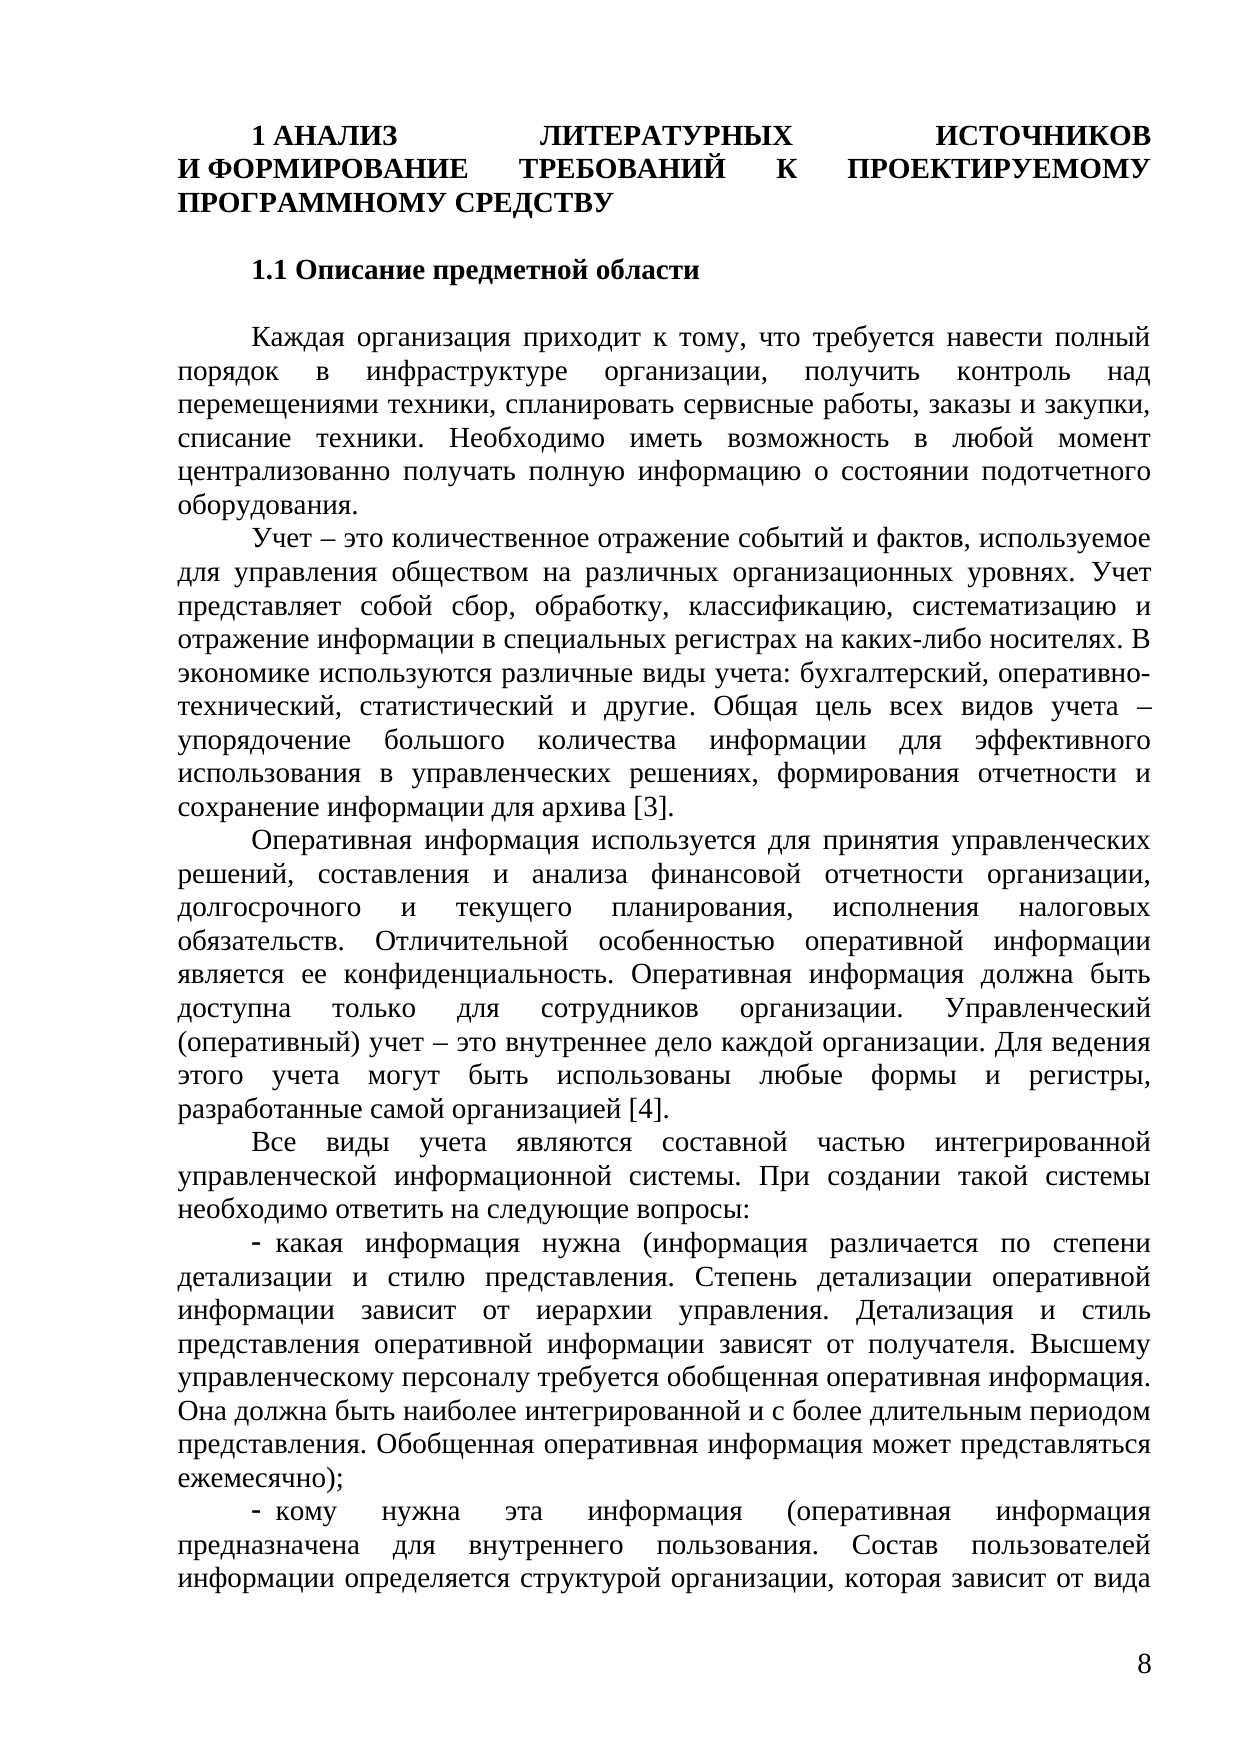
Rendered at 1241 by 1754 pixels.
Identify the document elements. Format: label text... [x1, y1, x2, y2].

subtitle 1.1 Описание предметной области [177, 252, 1152, 286]
text Все виды учета являются составной частью интегрированной управленческой информационной системы. При создании такой системы необходимо ответить на следующие вопросы: [177, 1124, 1152, 1225]
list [177, 1493, 1152, 1594]
text Оперативная информация используется для принятия управленческих решений, составления и анализа финансовой отчетности организации, долгосрочного и текущего планирования, исполнения налоговых обязательств. Отличительной особенностью оперативной информации является ее конфиденциальность. Оперативная информация должна быть доступна только для сотрудников организации. Управленческий (оперативный) учет – это внутреннее дело каждой организации. Для ведения этого учета могут быть использованы любые формы и регистры, разработанные самой организацией [4]. [177, 822, 1152, 1124]
text Каждая организация приходит к тому, что требуется навести полный порядок в инфраструктуре организации, получить контроль над перемещениями техники, спланировать сервисные работы, заказы и закупки, списание техники. Необходимо иметь возможность в любой момент централизованно получать полную информацию о состоянии подотчетного оборудования. [177, 319, 1152, 521]
list какая информация нужна (информация различается по степени детализации и стилю представления. Степень детализации оперативной информации зависит от иерархии управления. Детализация и стиль представления оперативной информации зависят от получателя. Высшему управленческому персоналу требуется обобщенная оперативная информация. Она должна быть наиболее интегрированной и с более длительным периодом представления. Обобщенная оперативная информация может представляться ежемесячно); [177, 1225, 1152, 1493]
text Учет – это количественное отражение событий и фактов, используемое для управления обществом на различных организационных уровнях. Учет представляет собой сбор, обработку, классификацию, систематизацию и отражение информации в специальных регистрах на каких-либо носителях. В экономике используются различные виды учета: бухгалтерский, оперативно-технический, статистический и другие. Общая цель всех видов учета – упорядочение большого количества информации для эффективного использования в управленческих решениях, формирования отчетности и сохранение информации для архива [3]. [177, 521, 1152, 822]
subtitle 1 АНАЛИЗ ЛИТЕРАТУРНЫХ ИСТОЧНИКОВ И ФОРМИРОВАНИЕ ТРЕБОВАНИЙ К ПРОЕКТИРУЕМОМУ ПРОГРАММНОМУ СРЕДСТВУ [177, 118, 1152, 219]
